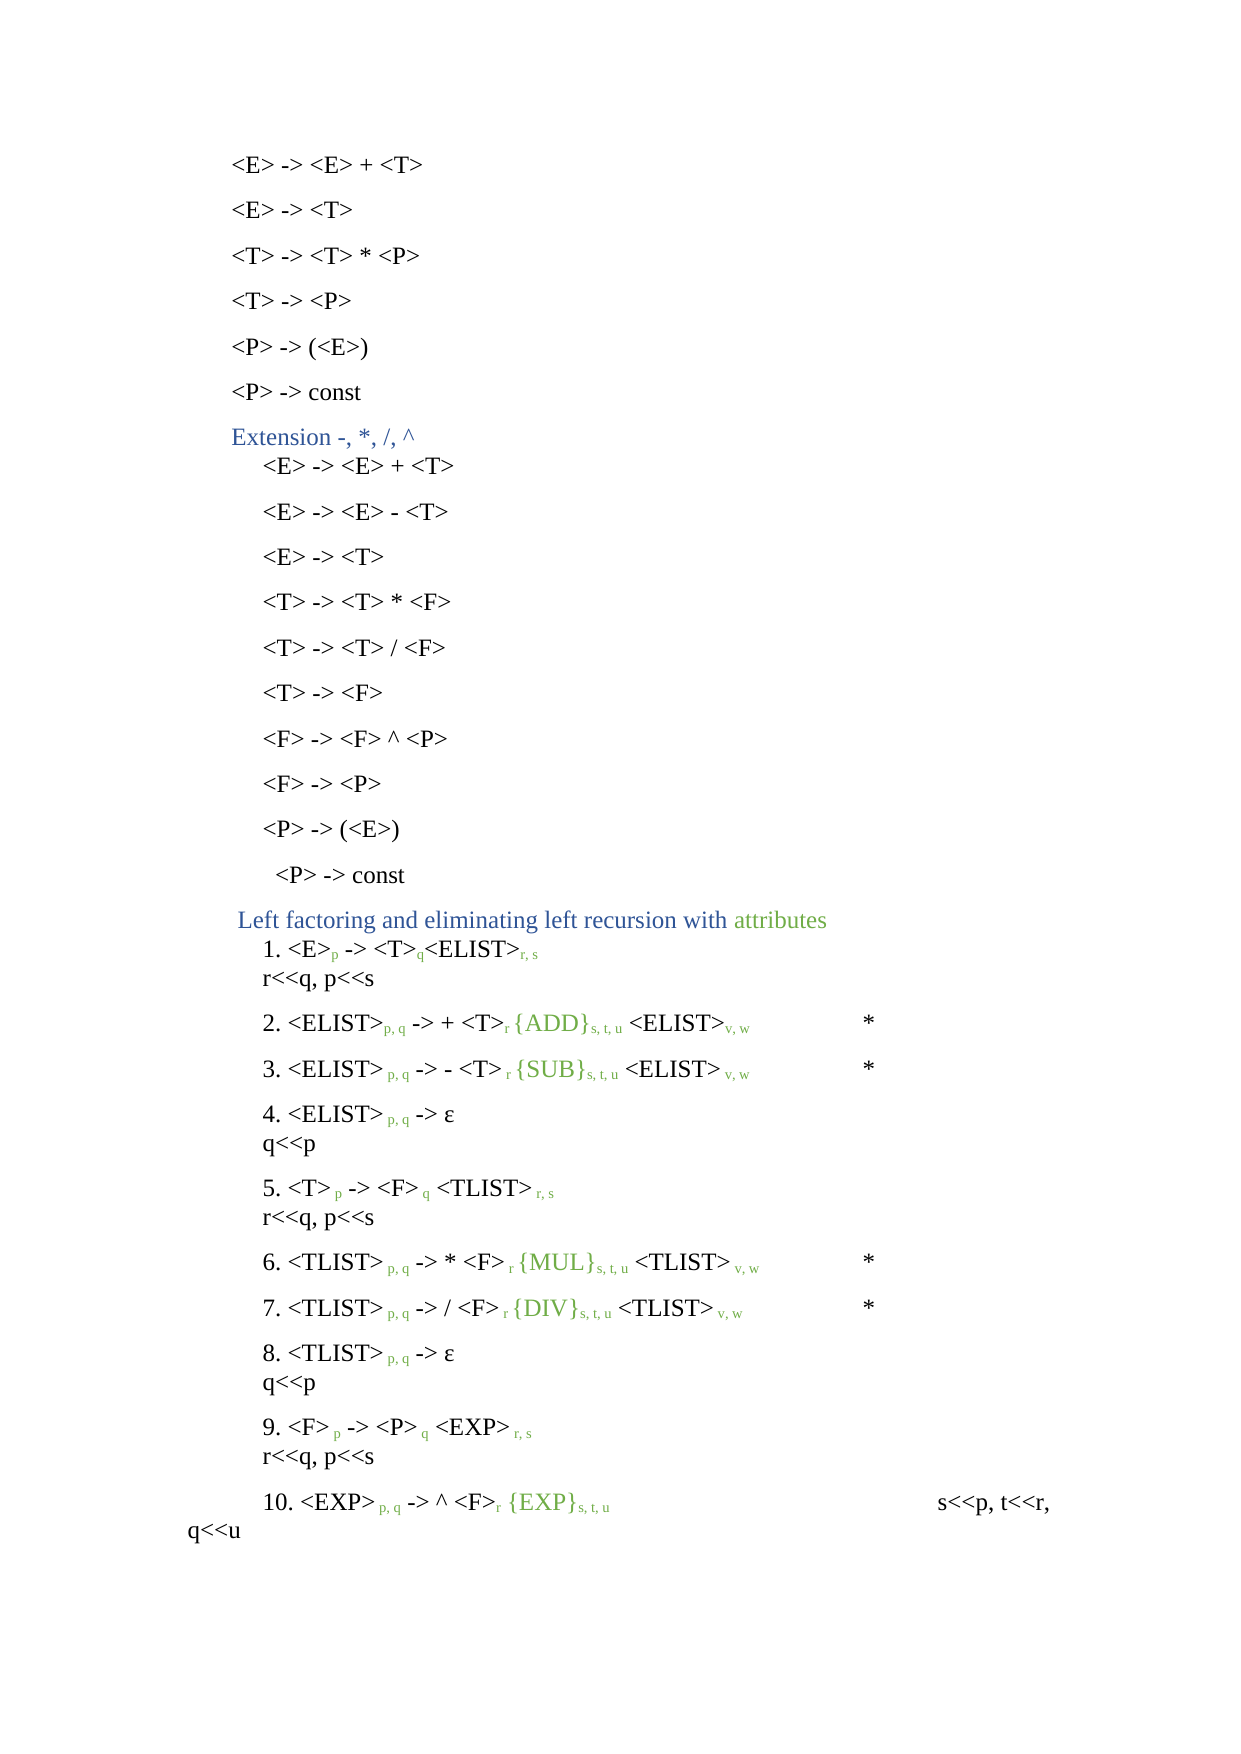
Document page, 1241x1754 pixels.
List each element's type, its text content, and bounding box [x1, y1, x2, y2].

text <T> -> <T> * <P> [231, 241, 1053, 269]
text <P> -> const [231, 377, 1053, 406]
text 1. <E>p -> <T>q<ELIST>r, s r<<q, p<<s [187, 934, 1053, 992]
text <F> -> <P> [187, 769, 1053, 798]
text <T> -> <T> / <F> [187, 633, 1053, 662]
text 8. <TLIST> p, q -> ε q<<p [187, 1338, 1053, 1396]
text <E> -> <E> + <T> [187, 451, 1053, 480]
text <F> -> <F> ^ <P> [187, 724, 1053, 752]
text 7. <TLIST> p, q -> / <F> r {DIV}s, t, u <TLIST> v, w * [187, 1293, 1053, 1322]
text <P> -> const [231, 860, 1053, 889]
text <E> -> <T> [231, 195, 1053, 224]
text 10. <EXP> p, q -> ^ <F>r {EXP}s, t, u s<<p, t<<r, q<<u [187, 1487, 1053, 1544]
text 4. <ELIST> p, q -> ε q<<p [187, 1099, 1053, 1157]
text <T> -> <F> [187, 678, 1053, 707]
text <E> -> <T> [187, 542, 1053, 571]
text <T> -> <P> [231, 286, 1053, 315]
text 3. <ELIST> p, q -> - <T> r {SUB}s, t, u <ELIST> v, w * [187, 1054, 1053, 1082]
text <T> -> <T> * <F> [187, 587, 1053, 616]
text 6. <TLIST> p, q -> * <F> r {MUL}s, t, u <TLIST> v, w * [187, 1247, 1053, 1276]
text <E> -> <E> + <T> [231, 150, 1053, 179]
text 5. <T> p -> <F> q <TLIST> r, s r<<q, p<<s [187, 1173, 1053, 1231]
subtitle Extension -, *, /, ^ [187, 422, 1053, 451]
text <E> -> <E> - <T> [187, 497, 1053, 525]
text <P> -> (<E>) [231, 814, 1053, 843]
text 2. <ELIST>p, q -> + <T>r {ADD}s, t, u <ELIST>v, w * [187, 1008, 1053, 1037]
text <P> -> (<E>) [231, 332, 1053, 360]
subtitle Left factoring and eliminating left recursion with attributes [187, 905, 1053, 934]
text 9. <F> p -> <P> q <EXP> r, s r<<q, p<<s [187, 1412, 1053, 1470]
